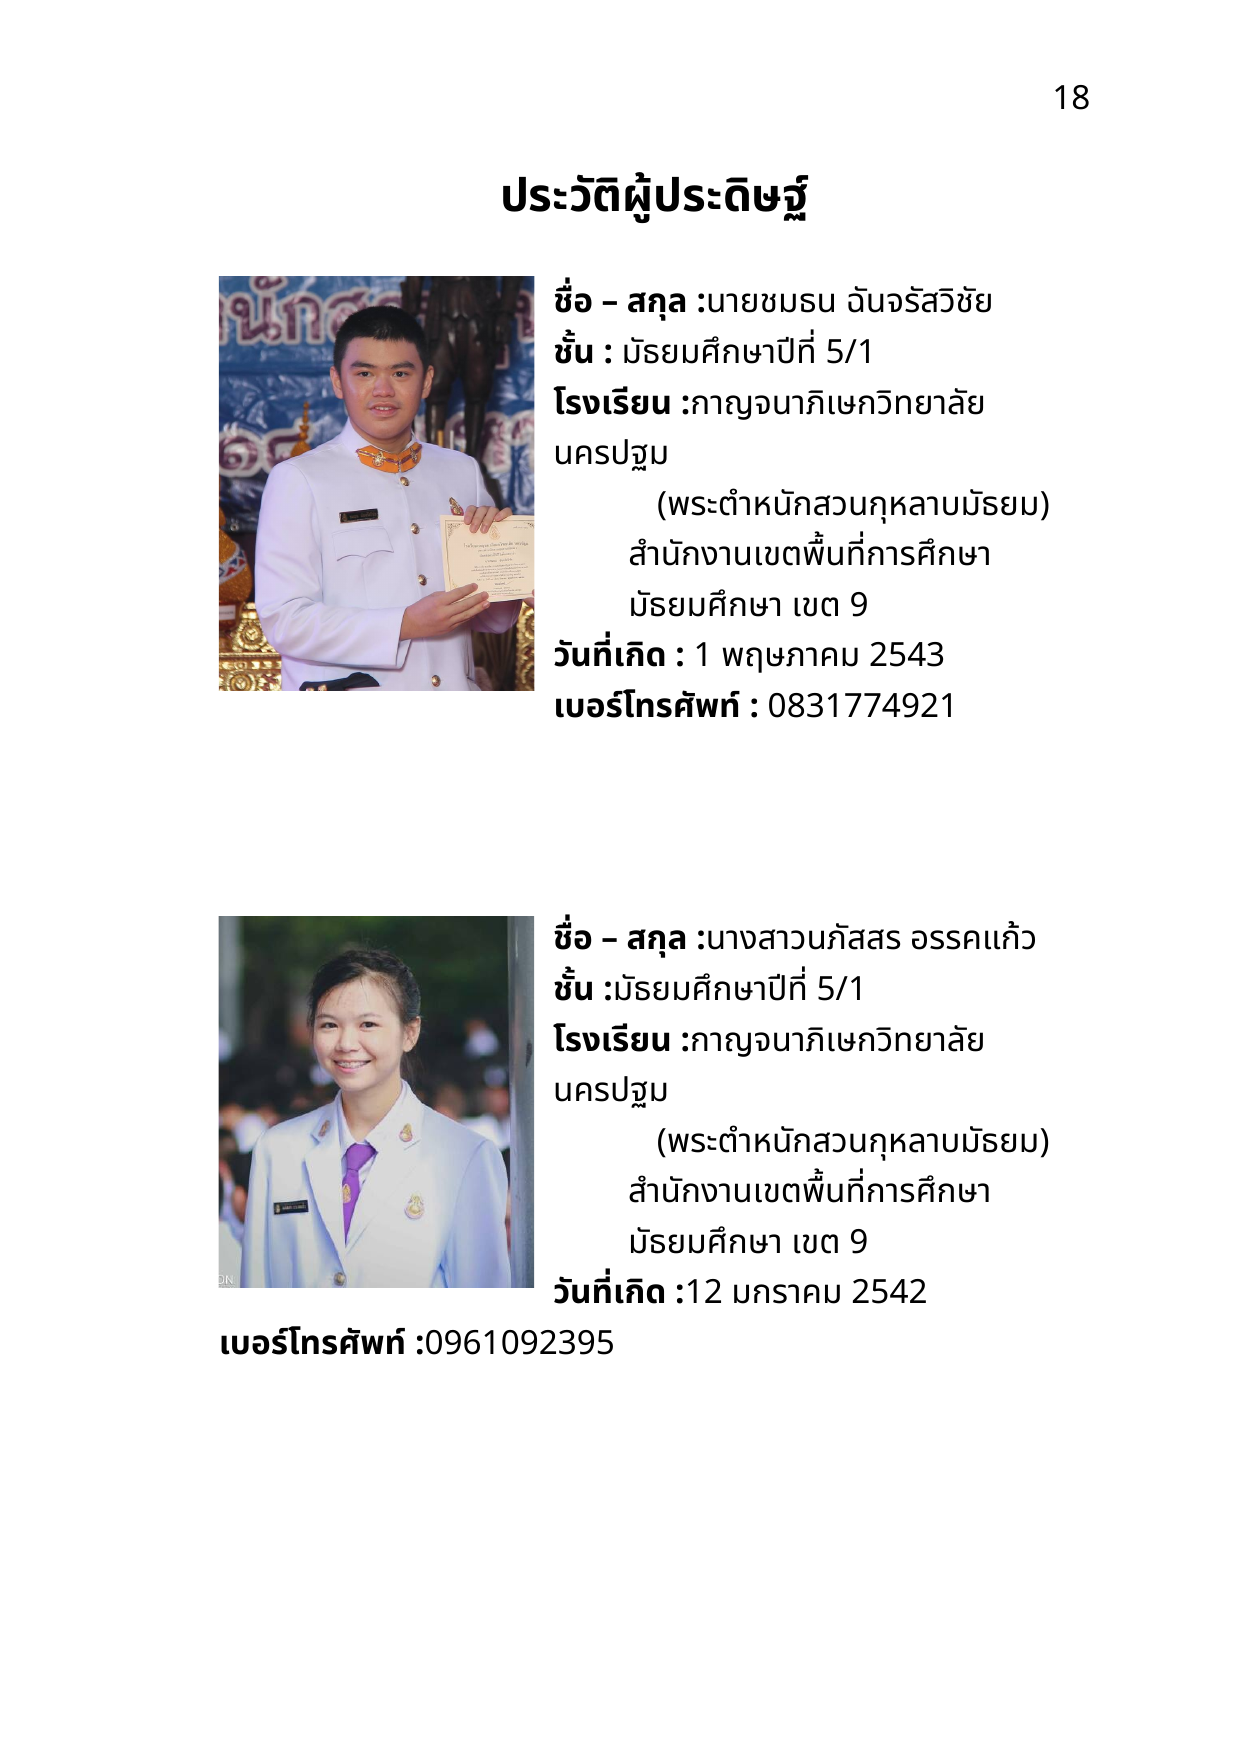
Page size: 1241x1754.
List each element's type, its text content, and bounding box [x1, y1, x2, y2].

text ชื่อ – สกุล :นางสาวนภัสสร อรรคแก้ว [218, 914, 1090, 965]
picture [218, 916, 535, 1288]
text ชั้น : มัธยมศึกษาปีที่ 5/1 [535, 328, 1090, 378]
text เบอร์โทรศัพท์ : 0831774921 [218, 682, 1090, 732]
picture [218, 276, 535, 691]
text วันที่เกิด : 1 พฤษภาคม 2543 [535, 631, 1090, 682]
text โรงเรียน :กาญจนาภิเษกวิทยาลัย นครปฐม (พระตำหนักสวนกุหลาบมัธยม) [535, 378, 1090, 530]
text สำนักงานเขตพื้นที่การศึกษามัธยมศึกษา เขต 9 [535, 1167, 1090, 1268]
text โรงเรียน :กาญจนาภิเษกวิทยาลัย นครปฐม (พระตำหนักสวนกุหลาบมัธยม) [535, 1015, 1090, 1167]
text ชั้น :มัธยมศึกษาปีที่ 5/1 [535, 965, 1090, 1015]
text เบอร์โทรศัพท์ :0961092395 [218, 1319, 1090, 1369]
text วันที่เกิด :12 มกราคม 2542 [218, 1268, 1090, 1319]
text สำนักงานเขตพื้นที่การศึกษามัธยมศึกษา เขต 9 [535, 530, 1090, 631]
text ชื่อ – สกุล :นายชมธน ฉันจรัสวิชัย [535, 277, 1090, 328]
text ประวัติผู้ประดิษฐ์ [218, 162, 1090, 232]
